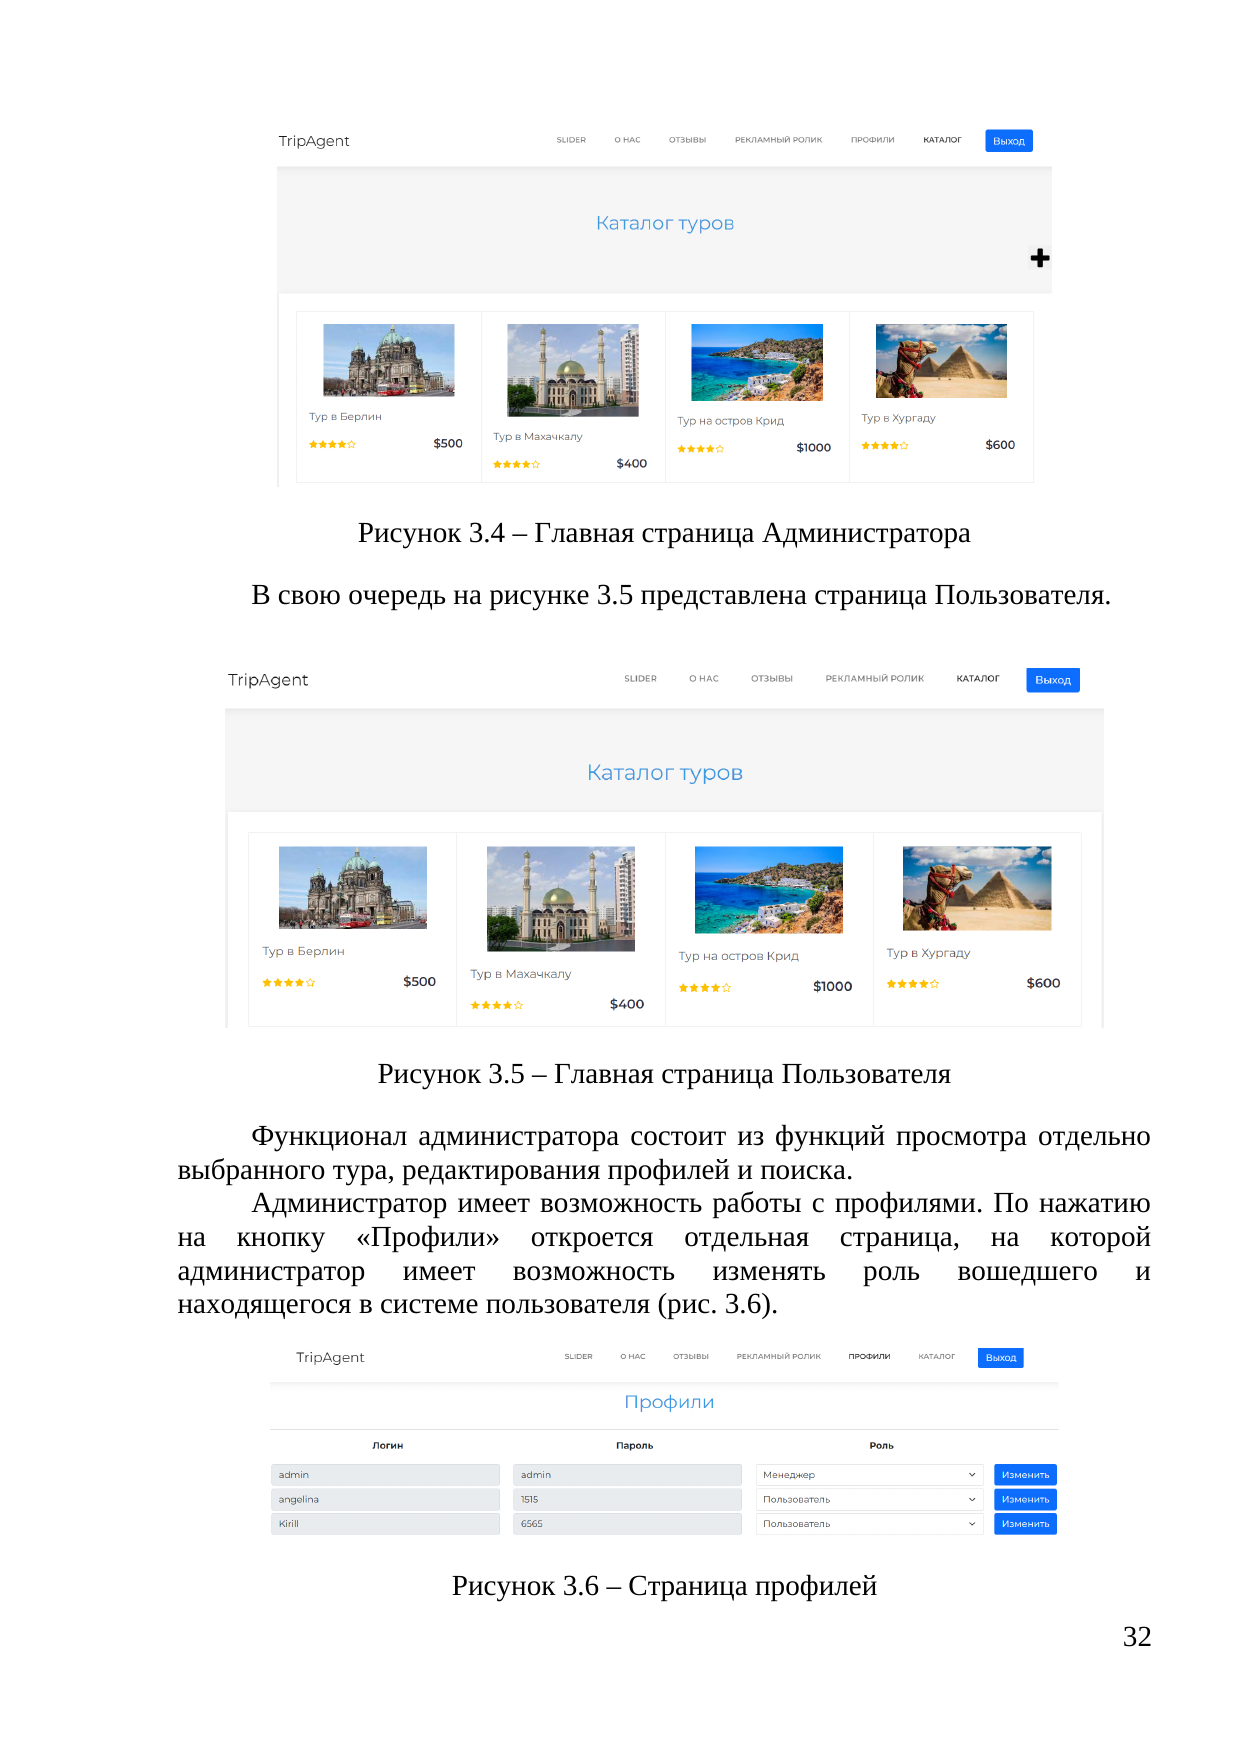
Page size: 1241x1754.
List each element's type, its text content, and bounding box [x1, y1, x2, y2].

text Рисунок 3.5 – Главная страница Пользователя [177, 1056, 1152, 1090]
picture [270, 1348, 1059, 1539]
picture [225, 668, 1104, 1028]
text В свою очередь на рисунке 3.5 представлена страница Пользователя. [177, 577, 1152, 611]
text Рисунок 3.4 – Главная страница Администратора [177, 515, 1152, 548]
picture [277, 118, 1052, 487]
text Администратор имеет возможность работы с профилями. По нажатию на кнопку «Профили» откроется отдельная страница, на которой администратор имеет возможность изменять роль вошедшего и находящегося в системе пользователя (рис. 3.6). [177, 1186, 1152, 1320]
text Рисунок 3.6 – Страница профилей [177, 1568, 1152, 1601]
text Функционал администратора состоит из функций просмотра отдельно выбранного тура, редактирования профилей и поиска. [177, 1118, 1152, 1186]
